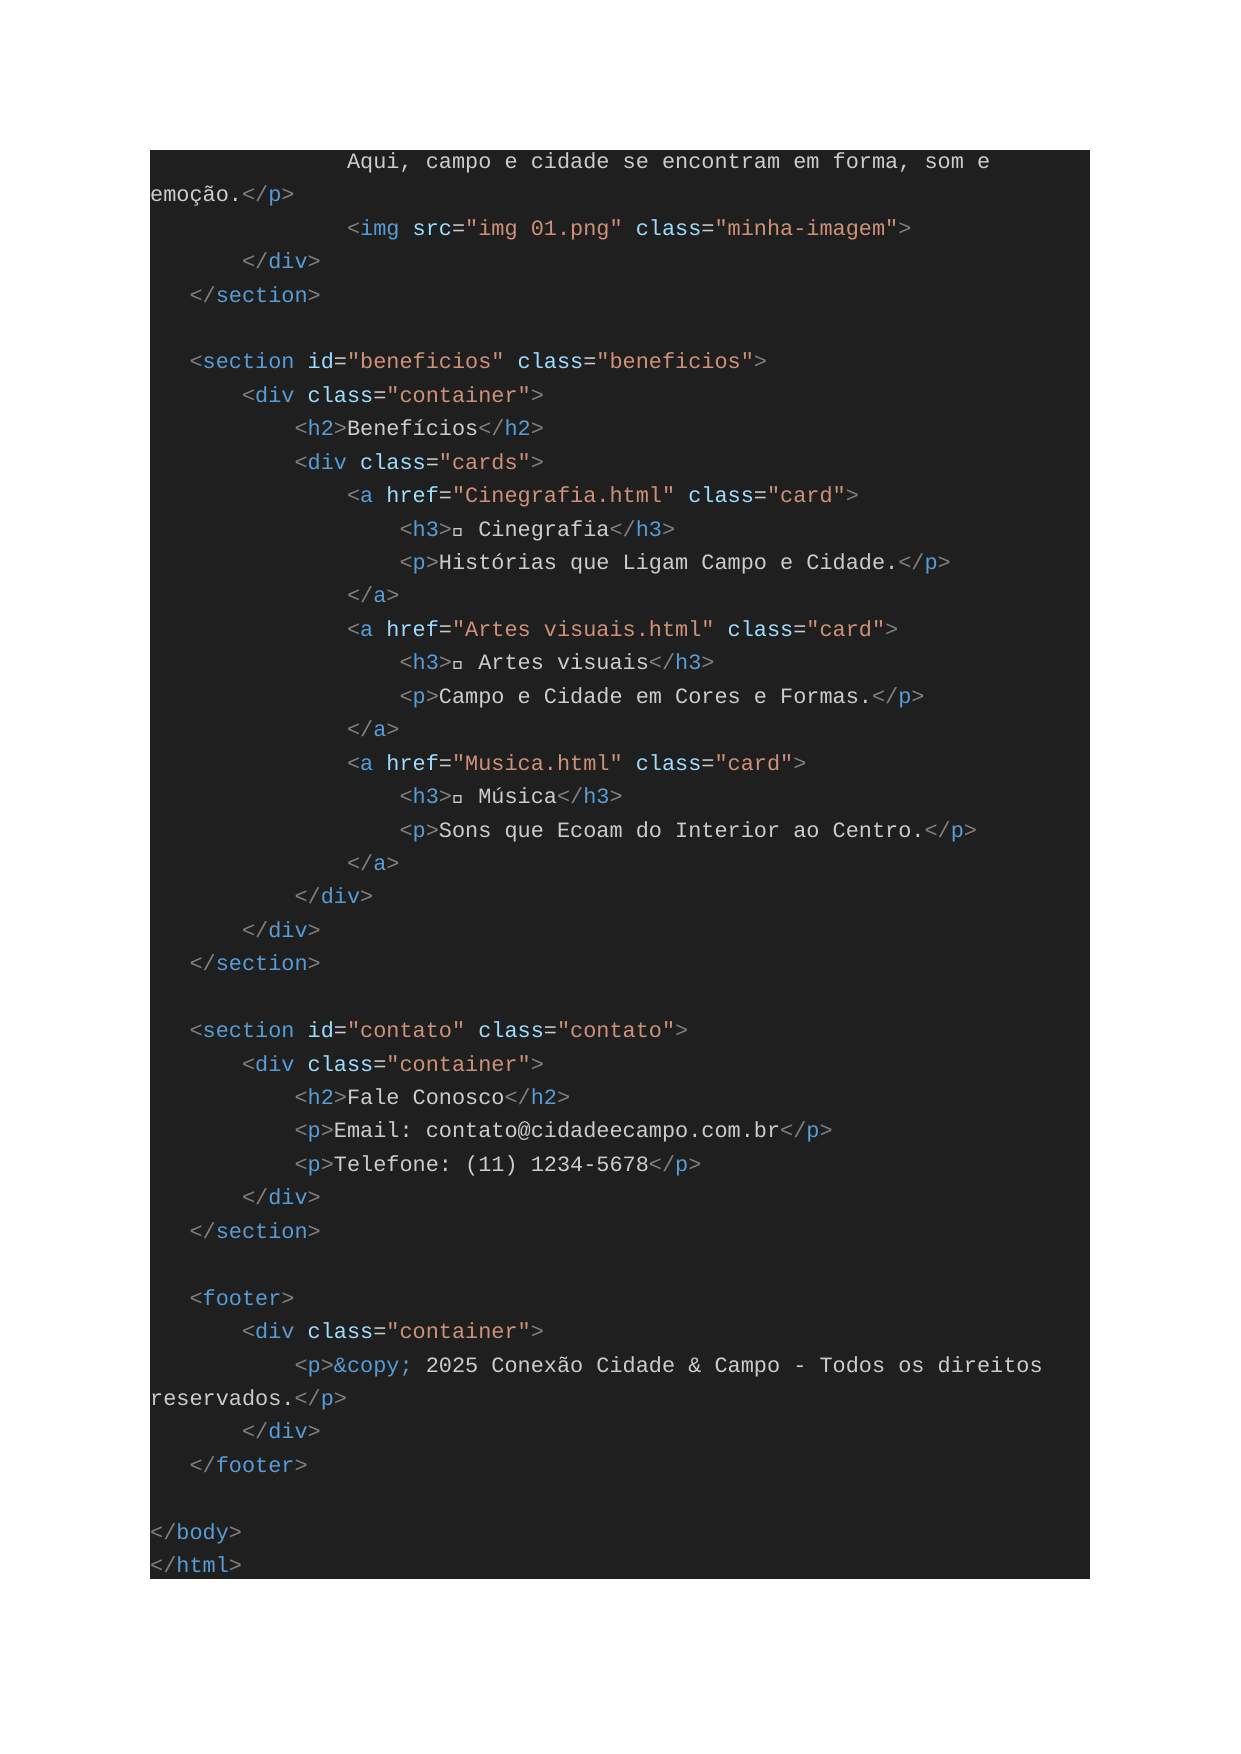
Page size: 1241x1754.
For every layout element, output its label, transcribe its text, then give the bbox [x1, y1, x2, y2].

text </a> [150, 718, 1090, 743]
text <div class="container"> [150, 384, 1090, 409]
text <div class="cards"> [150, 451, 1090, 476]
text </a> [150, 585, 1090, 609]
text <p>Email: contato@cidadeecampo.com.br</p> [150, 1120, 1090, 1144]
text </section> [150, 284, 1090, 308]
text <p>Campo e Cidade em Cores e Formas.</p> [150, 685, 1090, 710]
text </body> [150, 1521, 1090, 1546]
text <p>Histórias que Ligam Campo e Cidade.</p> [150, 551, 1090, 576]
text </div> [150, 1187, 1090, 1211]
text <section id="beneficios" class="beneficios"> [150, 351, 1090, 375]
text <a href="Musica.html" class="card"> [150, 752, 1090, 777]
text </a> [150, 852, 1090, 877]
text <a href="Artes visuais.html" class="card"> [150, 618, 1090, 643]
text <footer> [150, 1287, 1090, 1312]
text </section> [150, 1220, 1090, 1245]
text <h2>Fale Conosco</h2> [150, 1086, 1090, 1111]
text <section id="contato" class="contato"> [150, 1019, 1090, 1044]
text <a href="Cinegrafia.html" class="card"> [150, 484, 1090, 509]
text <div class="container"> [150, 1053, 1090, 1078]
text <h3>🎵 Música</h3> [150, 785, 1090, 810]
text </html> [150, 1554, 1090, 1579]
text <p>Telefone: (11) 1234-5678</p> [150, 1153, 1090, 1178]
text <h3>🎥 Cinegrafia</h3> [150, 518, 1090, 543]
text <h3>🎨 Artes visuais</h3> [150, 652, 1090, 676]
text <h2>Benefícios</h2> [150, 417, 1090, 442]
text Aqui, campo e cidade se encontram em forma, som e emoção.</p> [150, 150, 1090, 208]
text </div> [150, 250, 1090, 275]
text </div> [150, 919, 1090, 944]
text </footer> [150, 1454, 1090, 1479]
text </div> [150, 886, 1090, 910]
text <p>&copy; 2025 Conexão Cidade & Campo - Todos os direitos reservados.</p> [150, 1354, 1090, 1412]
text </section> [150, 952, 1090, 977]
text <img src="img 01.png" class="minha-imagem"> [150, 217, 1090, 242]
text <div class="container"> [150, 1320, 1090, 1345]
text </div> [150, 1421, 1090, 1445]
text <p>Sons que Ecoam do Interior ao Centro.</p> [150, 819, 1090, 843]
